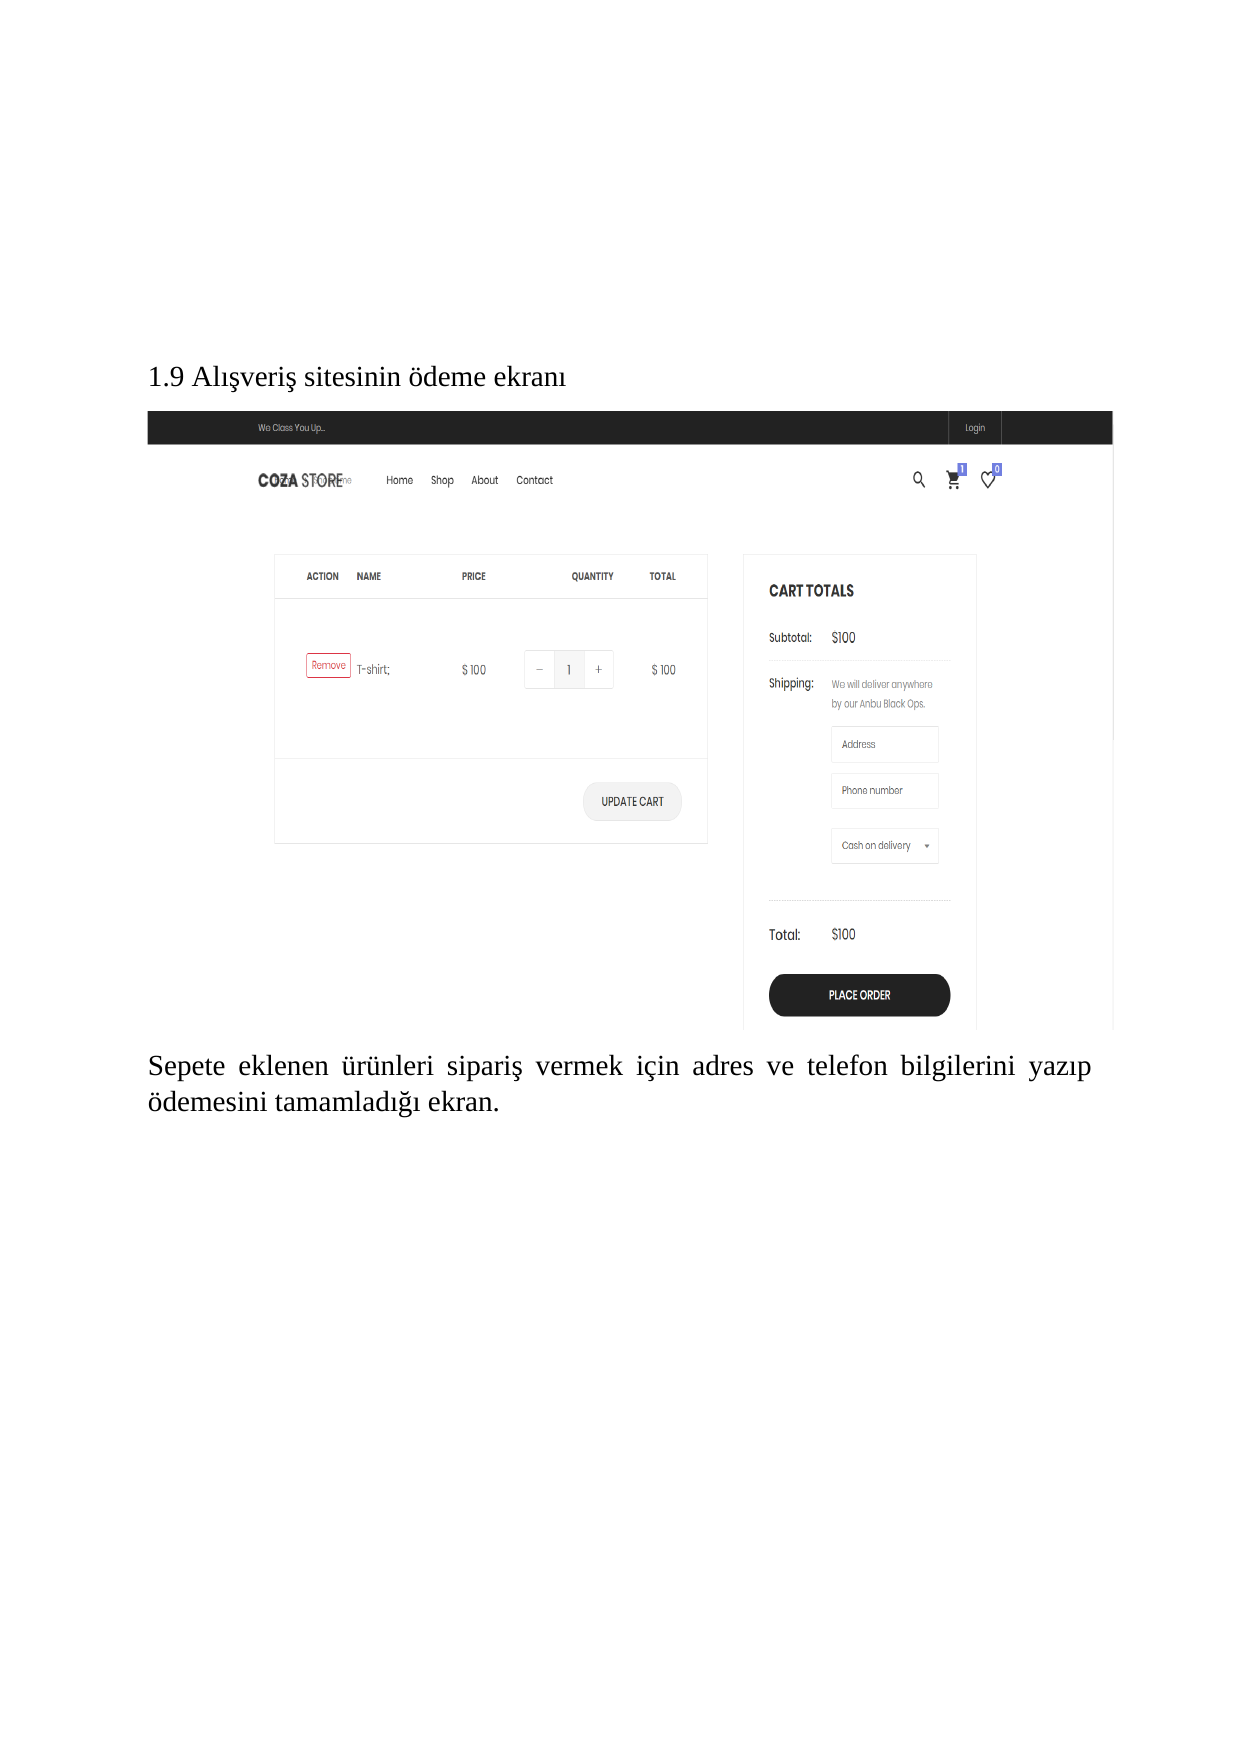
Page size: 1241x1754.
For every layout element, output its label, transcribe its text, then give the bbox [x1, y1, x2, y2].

picture [147, 411, 1114, 1030]
text Sepete eklenen ürünleri sipariş vermek için adres ve telefon bilgilerini yazıp ödemesini tamamladığı ekran. [148, 1048, 1093, 1118]
text 1.9 Alışveriş sitesinin ödeme ekranı [148, 359, 1093, 392]
